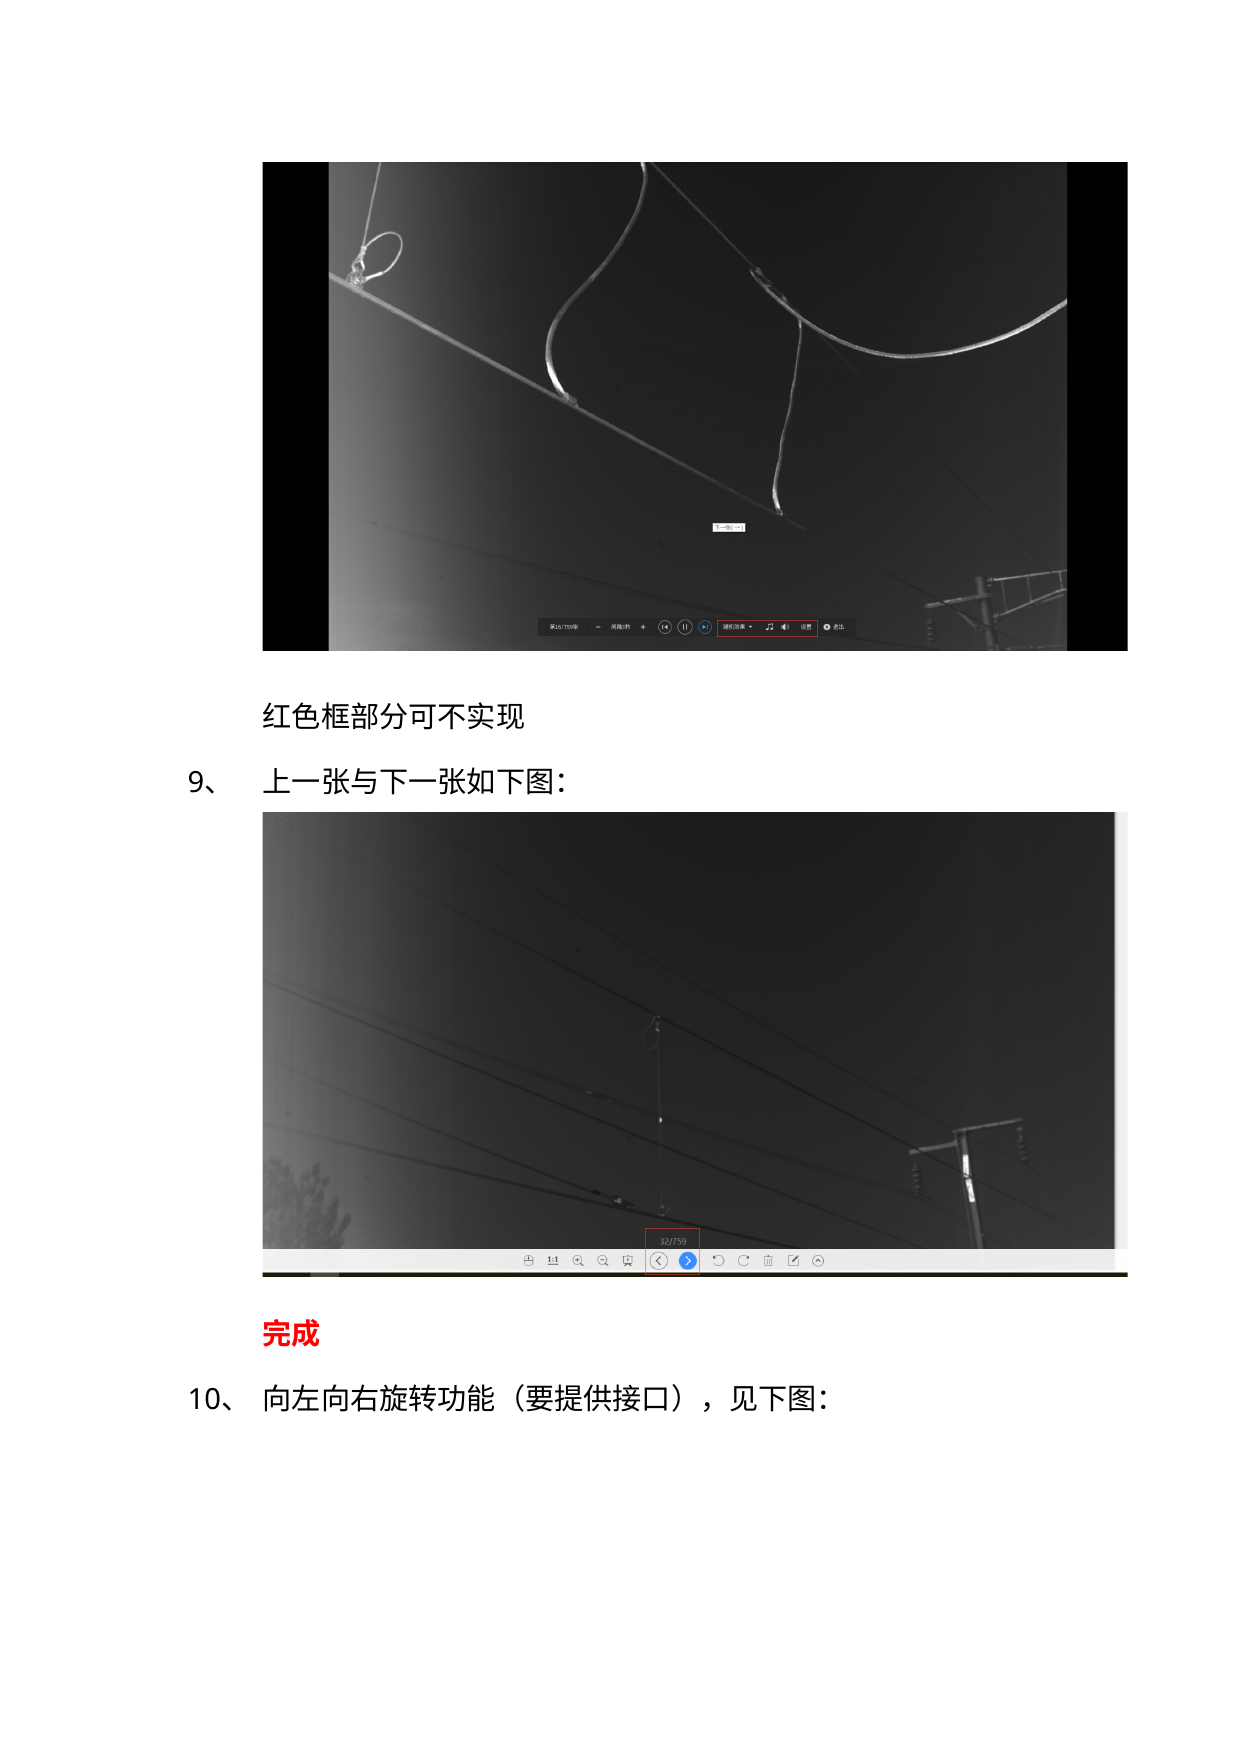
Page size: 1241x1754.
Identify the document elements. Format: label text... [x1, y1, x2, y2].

list 上一张与下一张如下图： [187, 747, 1053, 812]
picture [262, 162, 1128, 651]
list 完成 [262, 1299, 1053, 1364]
picture [262, 812, 1128, 1277]
list 向左向右旋转功能（要提供接口），见下图： [187, 1364, 1053, 1429]
list 红色框部分可不实现 [262, 682, 1053, 747]
